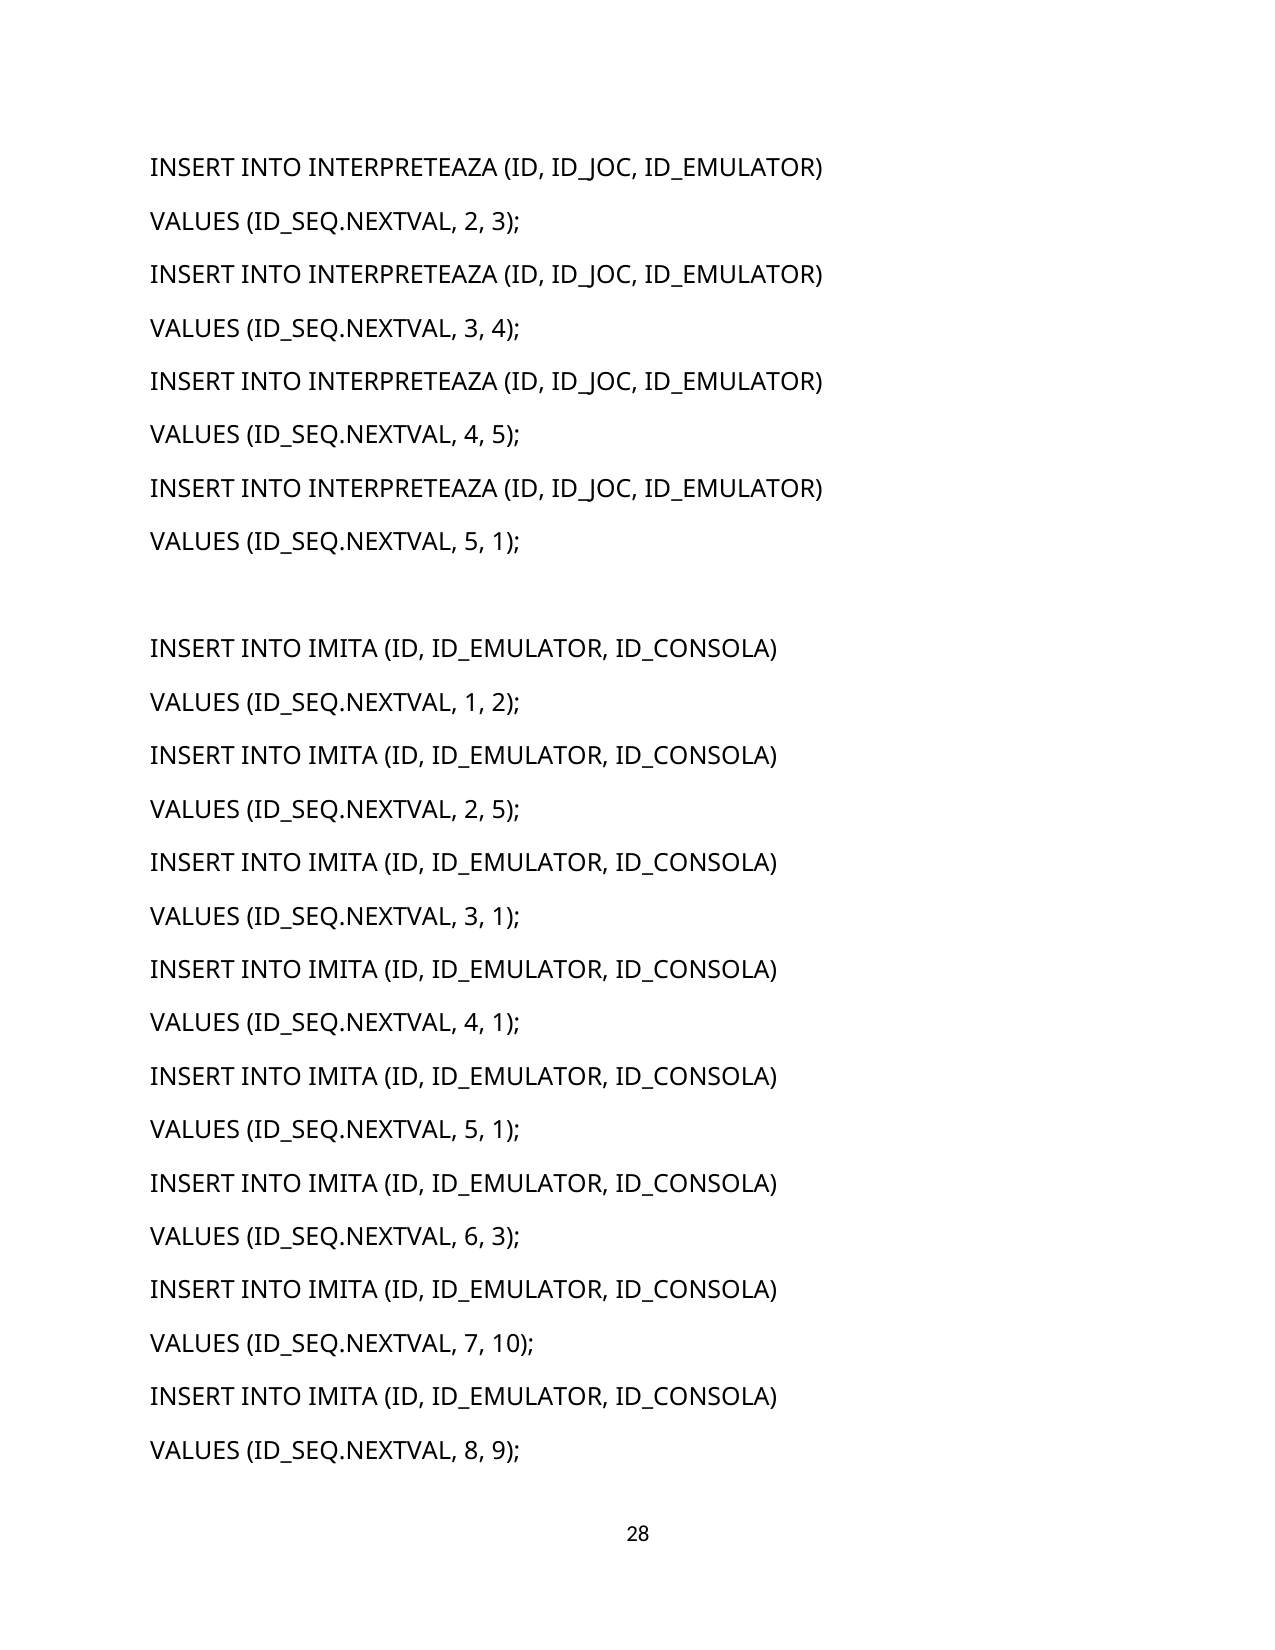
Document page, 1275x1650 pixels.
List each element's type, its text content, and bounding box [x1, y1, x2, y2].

text VALUES (ID_SEQ.NEXTVAL, 2, 3); [150, 203, 1125, 237]
text VALUES (ID_SEQ.NEXTVAL, 2, 5); [150, 791, 1125, 825]
text VALUES (ID_SEQ.NEXTVAL, 4, 5); [150, 417, 1125, 451]
text INSERT INTO IMITA (ID, ID_EMULATOR, ID_CONSOLA) [150, 738, 1125, 772]
text VALUES (ID_SEQ.NEXTVAL, 1, 2); [150, 684, 1125, 718]
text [150, 1379, 1125, 1413]
text VALUES (ID_SEQ.NEXTVAL, 5, 1); [150, 524, 1125, 558]
text INSERT INTO INTERPRETEAZA (ID, ID_JOC, ID_EMULATOR) [150, 364, 1125, 398]
text INSERT INTO IMITA (ID, ID_EMULATOR, ID_CONSOLA) [150, 952, 1125, 986]
text INSERT INTO IMITA (ID, ID_EMULATOR, ID_CONSOLA) [150, 1165, 1125, 1199]
text VALUES (ID_SEQ.NEXTVAL, 8, 9); [150, 1432, 1125, 1467]
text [150, 1272, 1125, 1306]
text VALUES (ID_SEQ.NEXTVAL, 3, 1); [150, 898, 1125, 932]
text INSERT INTO IMITA (ID, ID_EMULATOR, ID_CONSOLA) [150, 845, 1125, 879]
text VALUES (ID_SEQ.NEXTVAL, 6, 3); [150, 1219, 1125, 1253]
text INSERT INTO IMITA (ID, ID_EMULATOR, ID_CONSOLA) [150, 1058, 1125, 1092]
text VALUES (ID_SEQ.NEXTVAL, 5, 1); [150, 1112, 1125, 1146]
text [150, 150, 1125, 184]
text VALUES (ID_SEQ.NEXTVAL, 3, 4); [150, 310, 1125, 344]
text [150, 257, 1125, 291]
text VALUES (ID_SEQ.NEXTVAL, 4, 1); [150, 1005, 1125, 1039]
text VALUES (ID_SEQ.NEXTVAL, 7, 10); [150, 1326, 1125, 1360]
text INSERT INTO INTERPRETEAZA (ID, ID_JOC, ID_EMULATOR) [150, 471, 1125, 505]
text INSERT INTO IMITA (ID, ID_EMULATOR, ID_CONSOLA) [150, 631, 1125, 665]
